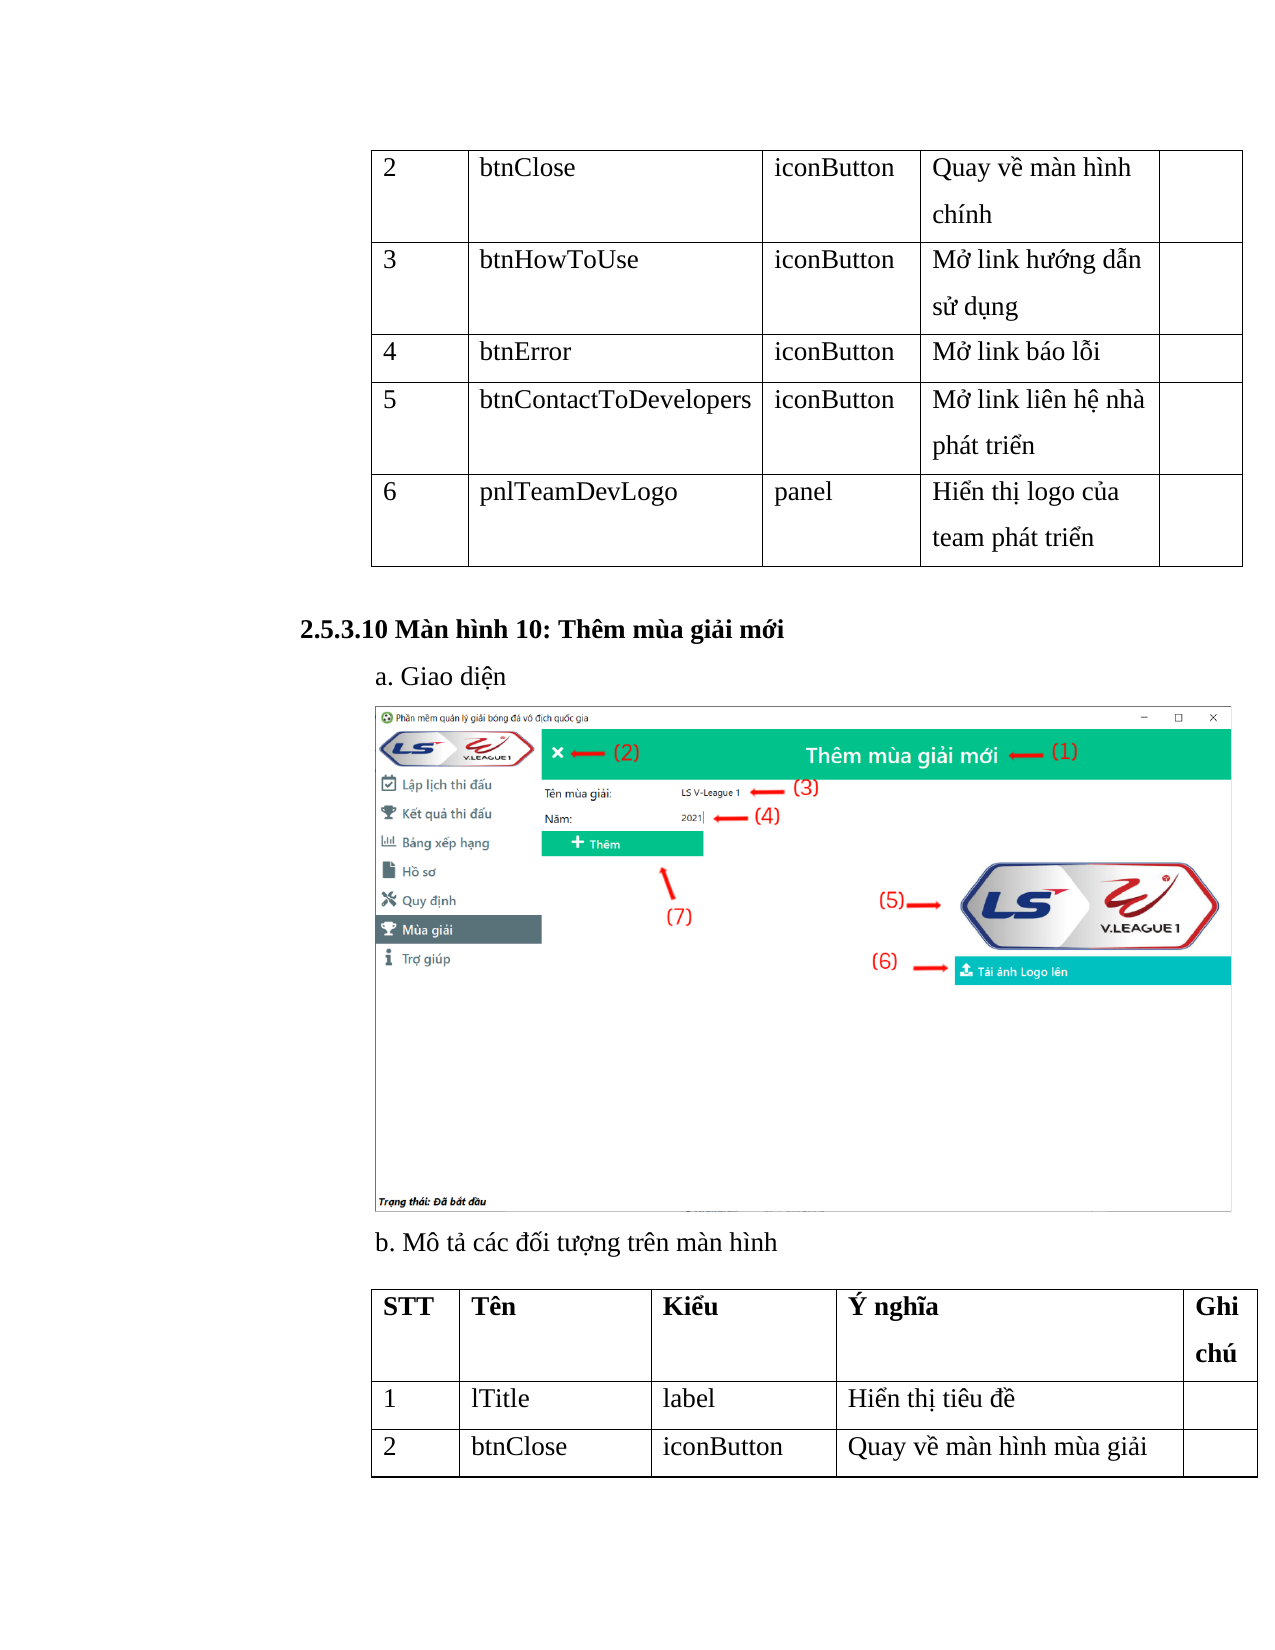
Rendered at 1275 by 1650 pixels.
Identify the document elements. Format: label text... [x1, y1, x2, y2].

table_cell [1184, 1382, 1257, 1429]
table_cell 3 [372, 243, 468, 334]
table_cell Quay về màn hình mùa giải [837, 1430, 1183, 1476]
table_cell 2 [372, 151, 468, 242]
table_header STT [372, 1290, 459, 1381]
table_cell [1160, 383, 1242, 474]
table_cell label [652, 1382, 836, 1429]
table_cell panel [763, 475, 920, 566]
table_cell Mở link hướng dẫn sử dụng [921, 243, 1159, 334]
table_cell Quay về màn hình chính [921, 151, 1159, 242]
table_cell btnClose [460, 1430, 651, 1476]
table_cell lTitle [460, 1382, 651, 1429]
table_cell btnHowToUse [469, 243, 762, 334]
table_cell [1184, 1430, 1257, 1476]
table_cell [1160, 243, 1242, 334]
list 2.5.3.10 Màn hình 10: Thêm mùa giải mới [150, 613, 1125, 644]
table_cell Mở link liên hệ nhà phát triển [921, 383, 1159, 474]
table_cell 4 [372, 335, 468, 382]
table_header Ghi chú [1184, 1290, 1257, 1381]
table_header Kiểu [652, 1290, 836, 1381]
table_cell iconButton [763, 243, 920, 334]
table_header Ý nghĩa [837, 1290, 1183, 1381]
table_cell iconButton [652, 1430, 836, 1476]
table_cell iconButton [763, 151, 920, 242]
table_cell [1160, 335, 1242, 382]
picture [375, 706, 1232, 1212]
list b. Mô tả các đối tượng trên màn hình [150, 1226, 1125, 1257]
table_cell 5 [372, 383, 468, 474]
table_cell btnError [469, 335, 762, 382]
table_cell Hiển thị logo của team phát triển [921, 475, 1159, 566]
table_cell pnlTeamDevLogo [469, 475, 762, 566]
table_cell iconButton [763, 335, 920, 382]
table_cell 1 [372, 1382, 459, 1429]
table_cell Mở link báo lỗi [921, 335, 1159, 382]
table_cell btnClose [469, 151, 762, 242]
table_cell iconButton [763, 383, 920, 474]
list a. Giao diện [150, 660, 1125, 691]
table_cell btnContactToDevelopers [469, 383, 762, 474]
table_cell [1160, 151, 1242, 242]
table_cell 2 [372, 1430, 459, 1476]
table_header Tên [460, 1290, 651, 1381]
table_cell Hiển thị tiêu đề [837, 1382, 1183, 1429]
table_cell 6 [372, 475, 468, 566]
table_cell [1160, 475, 1242, 566]
